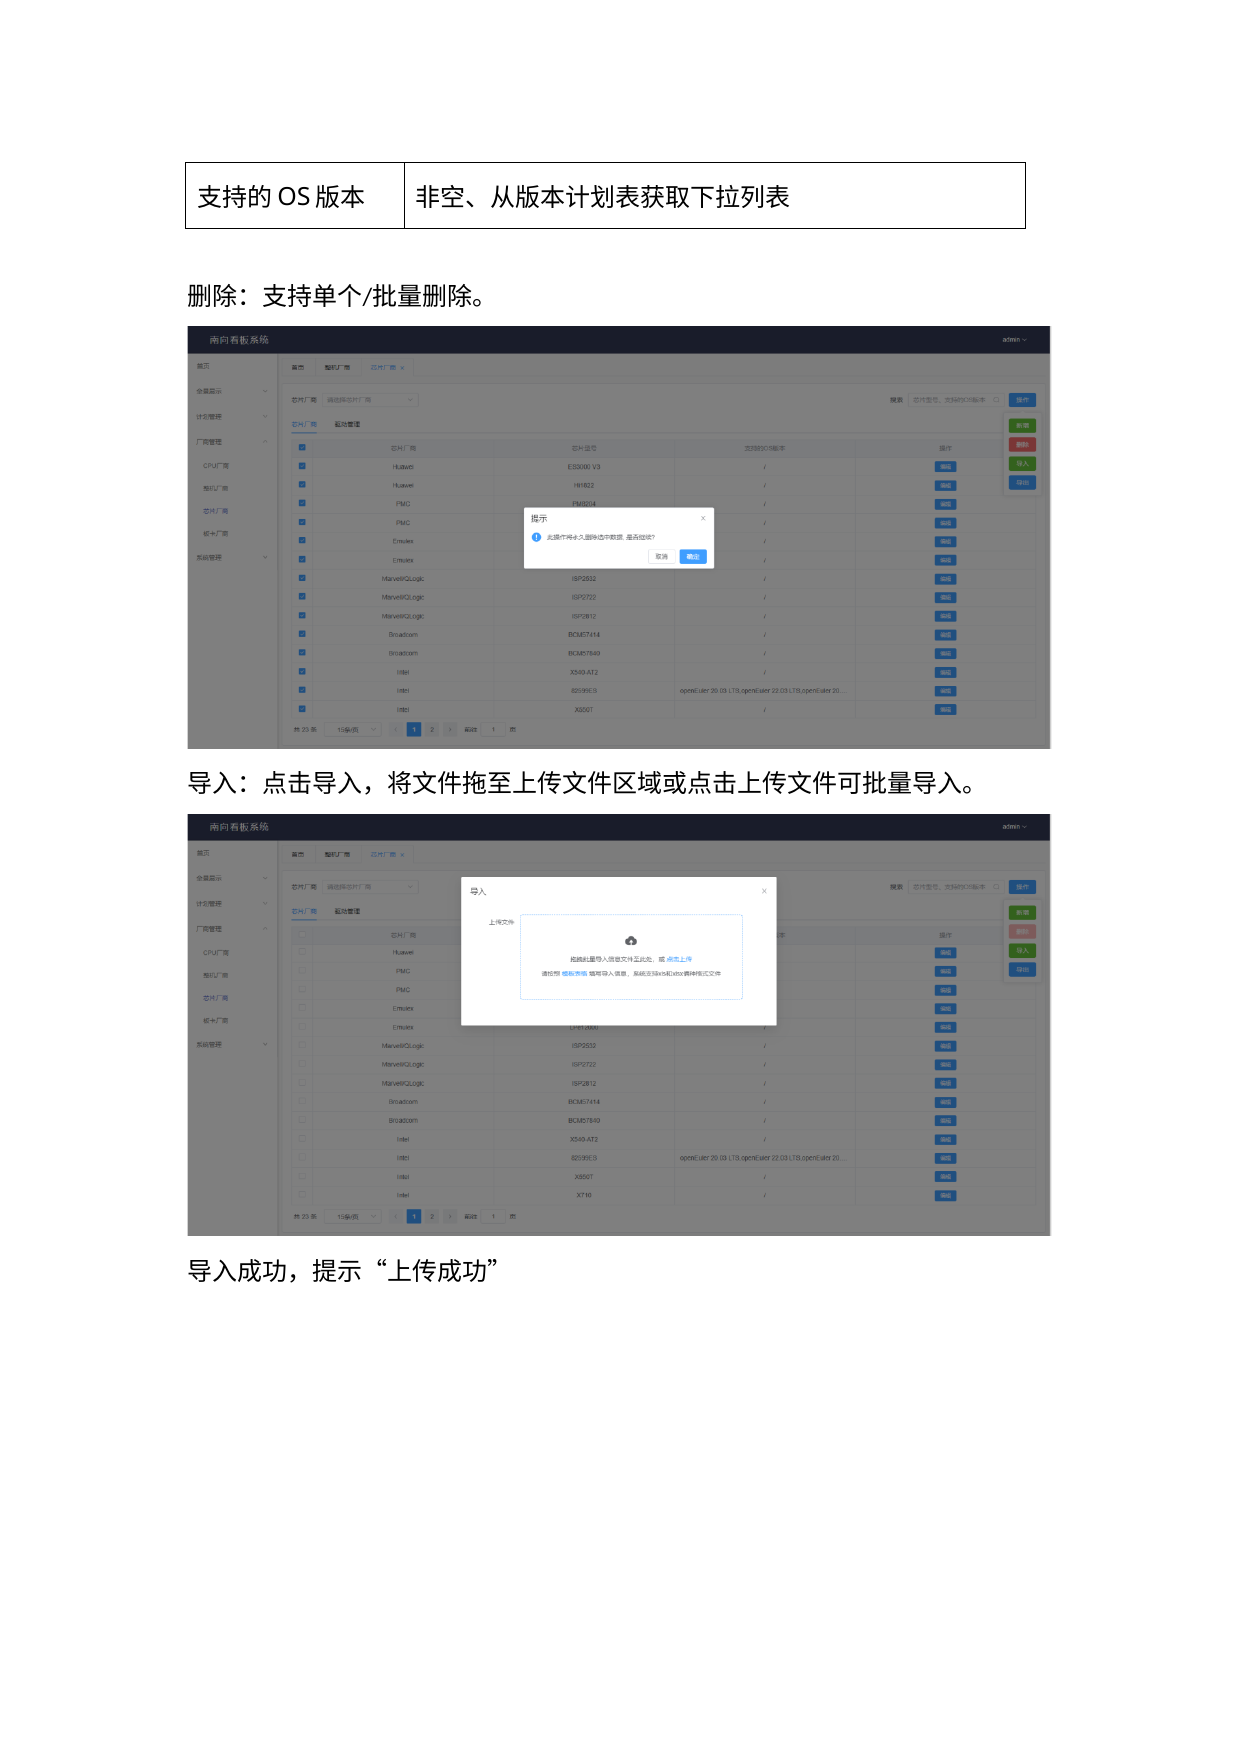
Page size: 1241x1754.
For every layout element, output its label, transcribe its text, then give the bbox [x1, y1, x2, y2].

text 导入：点击导入，将文件拖至上传文件区域或点击上传文件可批量导入。 [187, 749, 1053, 814]
table_cell 支持的OS版本 [186, 163, 404, 228]
table_cell 非空、从版本计划表获取下拉列表 [405, 163, 1025, 228]
picture [187, 326, 1052, 749]
text 删除：支持单个/批量删除。 [187, 262, 1053, 327]
text 导入成功，提示“上传成功” [187, 1237, 1053, 1302]
picture [187, 814, 1052, 1236]
